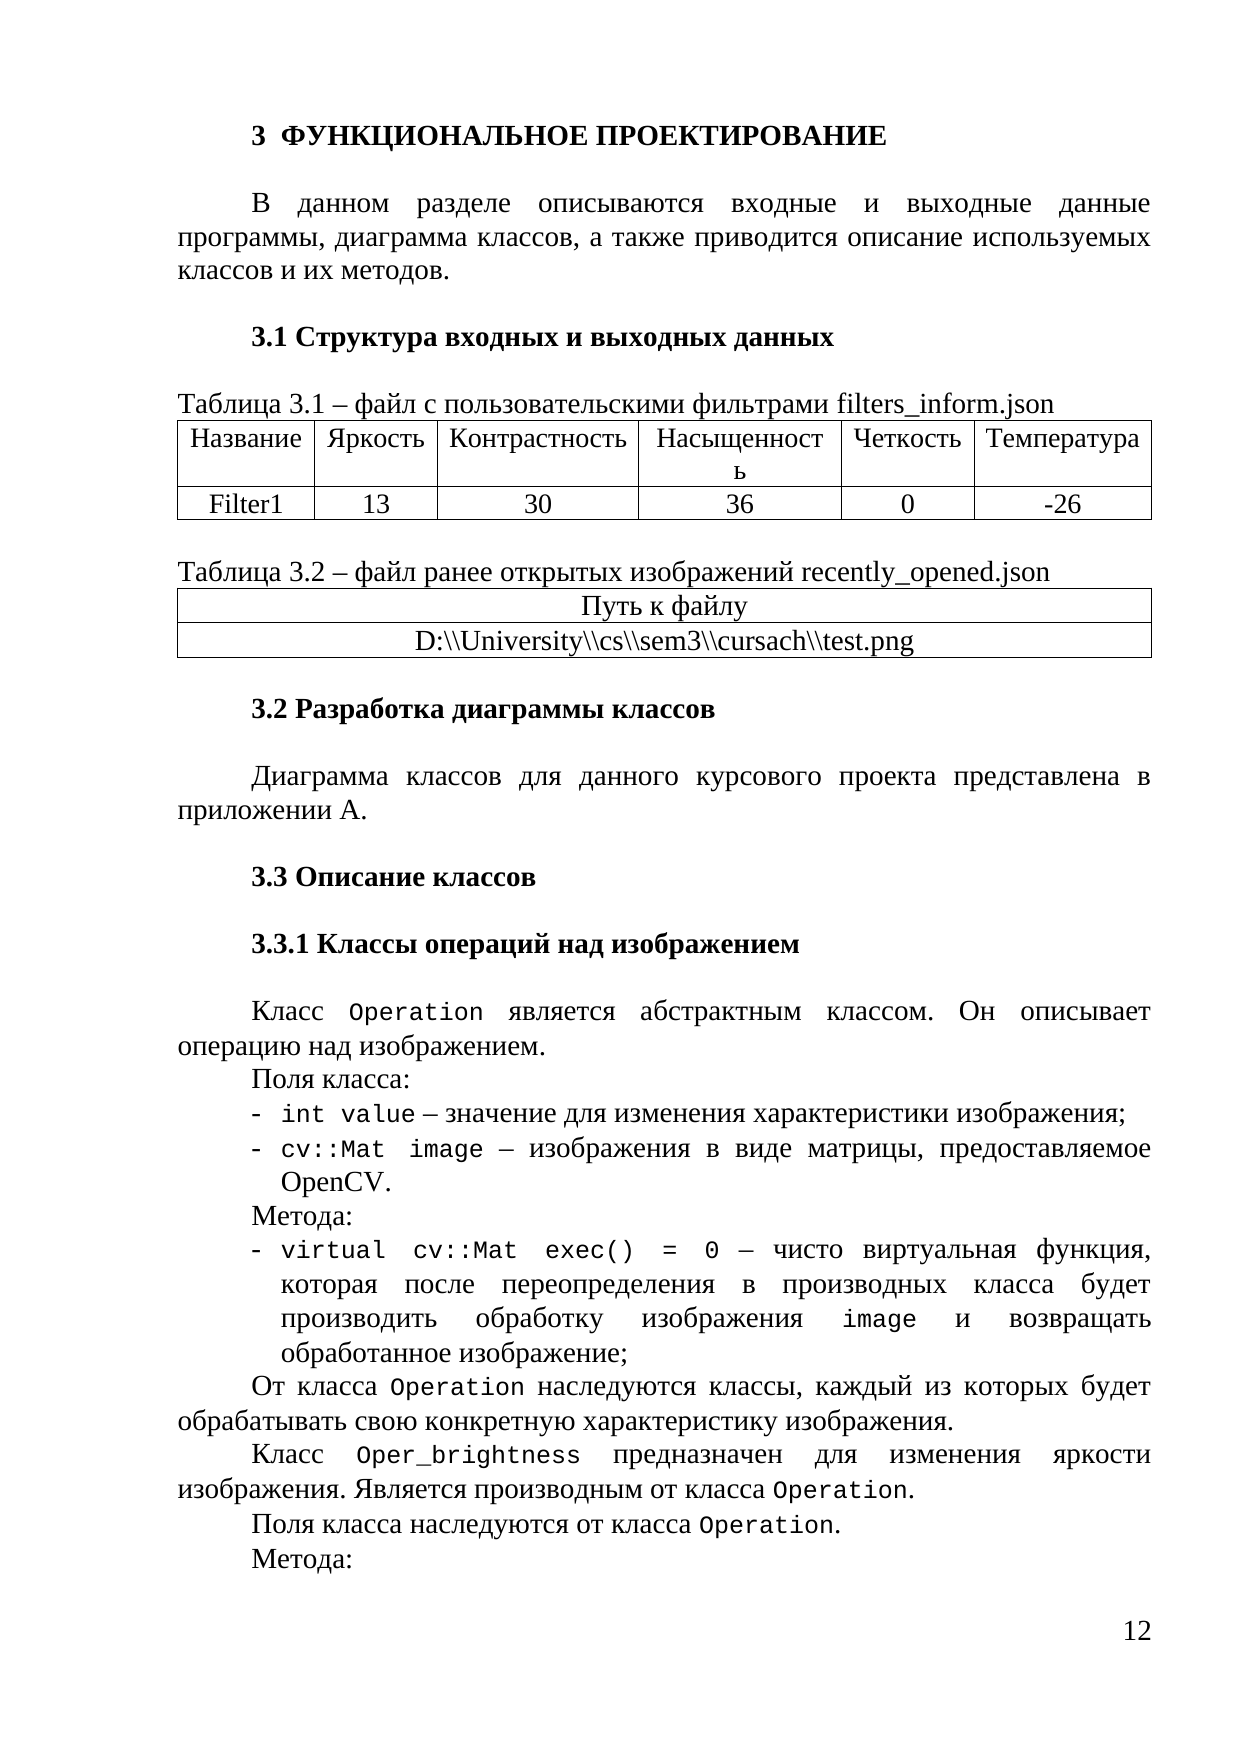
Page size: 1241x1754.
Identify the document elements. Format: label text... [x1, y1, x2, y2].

subtitle ФУНКЦИОНАЛЬНОЕ ПРОЕКТИРОВАНИЕ [251, 118, 1152, 152]
table_header Путь к файлу [178, 589, 1151, 622]
subtitle 3.2 Разработка диаграммы классов [177, 691, 1152, 725]
table_header Название [178, 421, 314, 486]
subtitle 3.3 Описание классов [177, 859, 1152, 892]
list virtual cv::Mat exec() = 0 – чисто виртуальная функция, которая после переопределения в производных класса будет производить обработку изображения image и возвращать обработанное изображение; [251, 1232, 1152, 1368]
table_cell 0 [842, 487, 974, 519]
text Класс Operation является абстрактным классом. Он описывает операцию над изображением. [177, 993, 1152, 1061]
list int value – значение для изменения характеристики изображения; [251, 1095, 1152, 1130]
text Таблица 3.2 – файл ранее открытых изображений recently_opened.json [177, 554, 1152, 587]
text В данном разделе описываются входные и выходные данные программы, диаграмма классов, а также приводится описание используемых классов и их методов. [177, 185, 1152, 286]
table_cell 30 [438, 487, 638, 519]
text Метода: [177, 1198, 1152, 1232]
text 3.3.1 Классы операций над изображением [177, 926, 1152, 959]
table_header Яркость [315, 421, 437, 486]
table_header Температура [975, 421, 1151, 486]
table_cell -26 [975, 487, 1151, 519]
table_cell Filter1 [178, 487, 314, 519]
table_header Четкость [842, 421, 974, 486]
text Класс Oper_brightness предназначен для изменения яркости изображения. Является производным от класса Operation. [177, 1437, 1152, 1506]
text Метода: [177, 1541, 1152, 1574]
text Диаграмма классов для данного курсового проекта представлена в приложении А. [177, 758, 1152, 825]
list cv::Mat image – изображения в виде матрицы, предоставляемое OpenCV. [251, 1130, 1152, 1198]
table_cell 36 [639, 487, 841, 519]
table_cell 13 [315, 487, 437, 519]
text От класса Operation наследуются классы, каждый из которых будет обрабатывать свою конкретную характеристику изображения. [177, 1368, 1152, 1437]
table_header Контрастность [438, 421, 638, 486]
text Таблица 3.1 – файл с пользовательскими фильтрами filters_inform.json [177, 386, 1152, 420]
table_header Насыщенность [639, 421, 841, 486]
table_cell D:\\University\\cs\\sem3\\cursach\\test.png [178, 623, 1151, 657]
subtitle 3.1 Структура входных и выходных данных [177, 319, 1152, 353]
text Поля класса наследуются от класса Operation. [177, 1506, 1152, 1541]
text Поля класса: [177, 1061, 1152, 1095]
